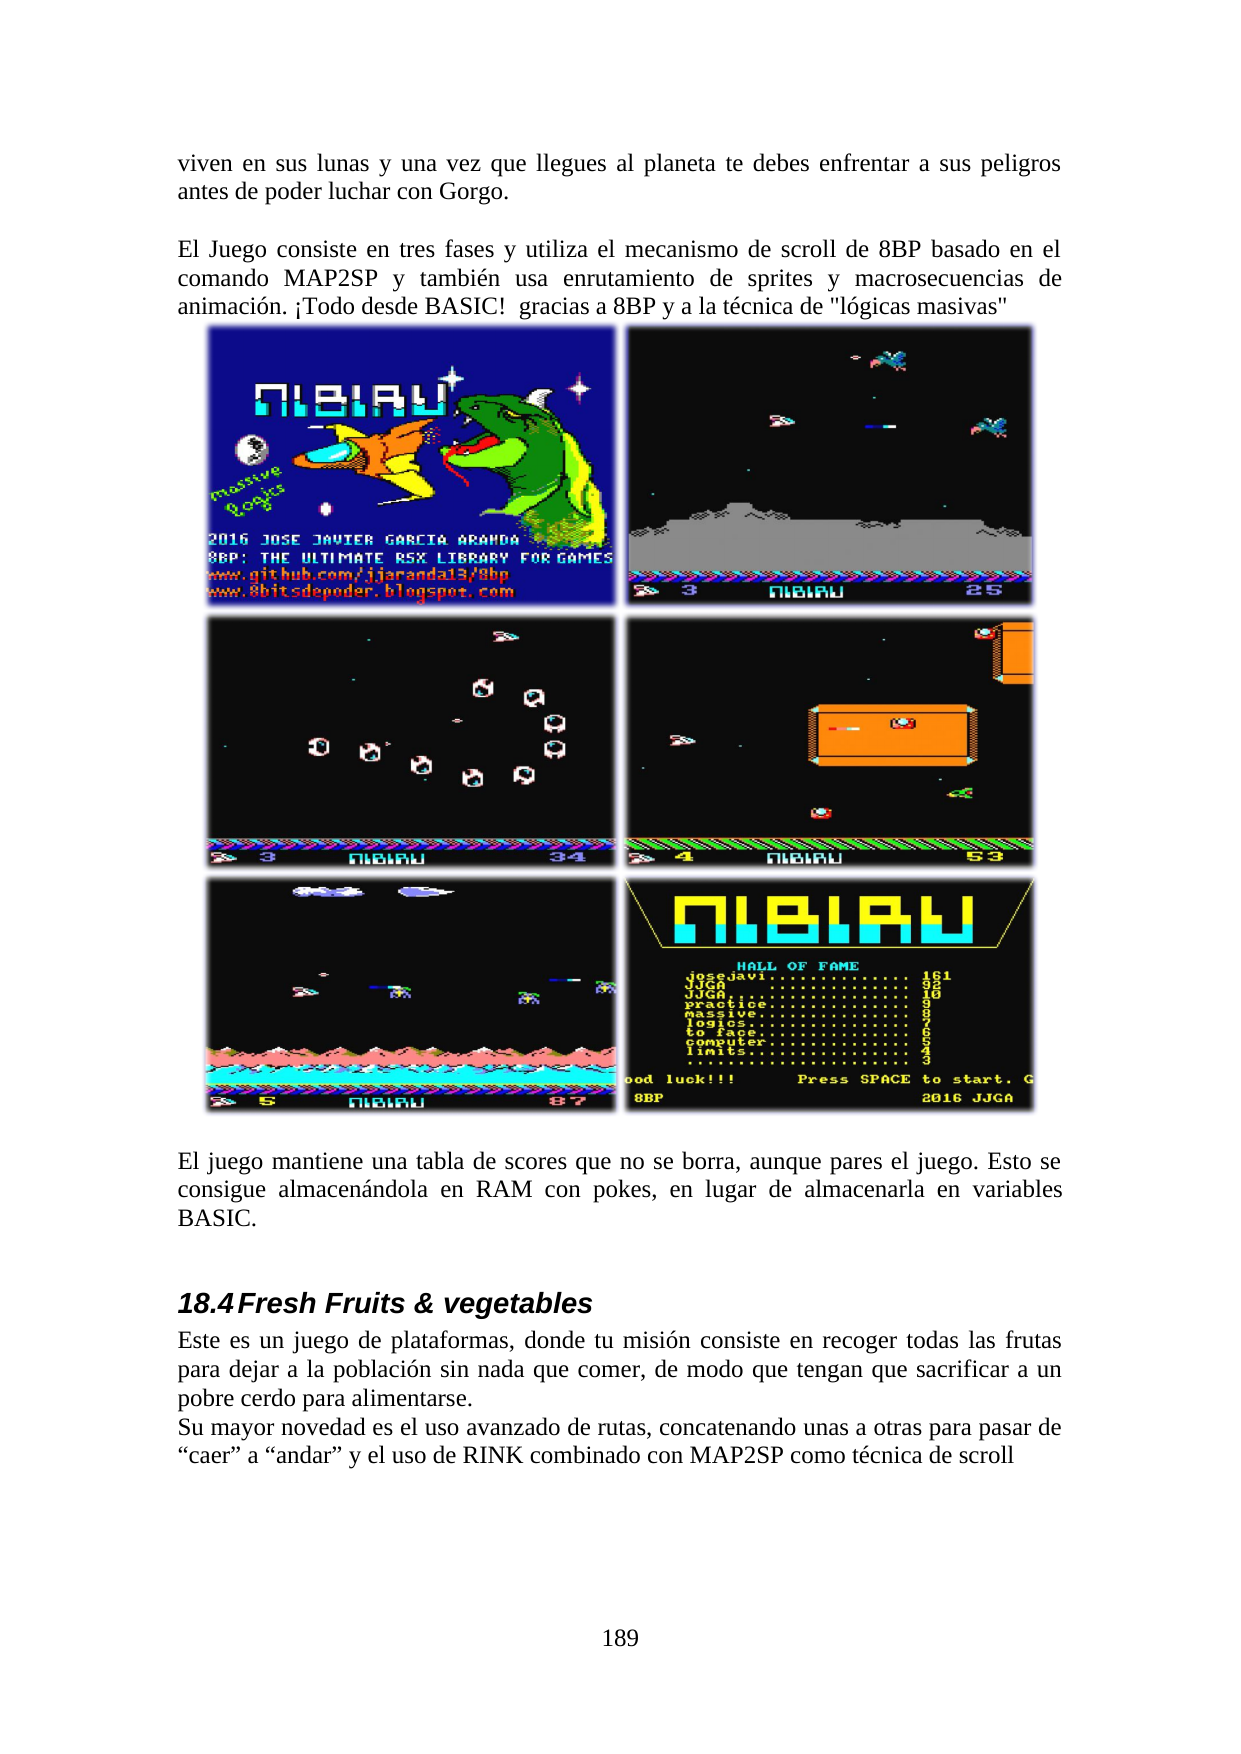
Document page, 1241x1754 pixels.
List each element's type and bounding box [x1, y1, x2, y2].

picture [211, 882, 612, 1108]
picture [212, 330, 612, 602]
picture [630, 330, 1029, 601]
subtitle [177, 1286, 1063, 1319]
picture [630, 621, 1029, 863]
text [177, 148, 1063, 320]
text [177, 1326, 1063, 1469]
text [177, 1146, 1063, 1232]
picture [630, 883, 1030, 1107]
picture [211, 620, 611, 863]
